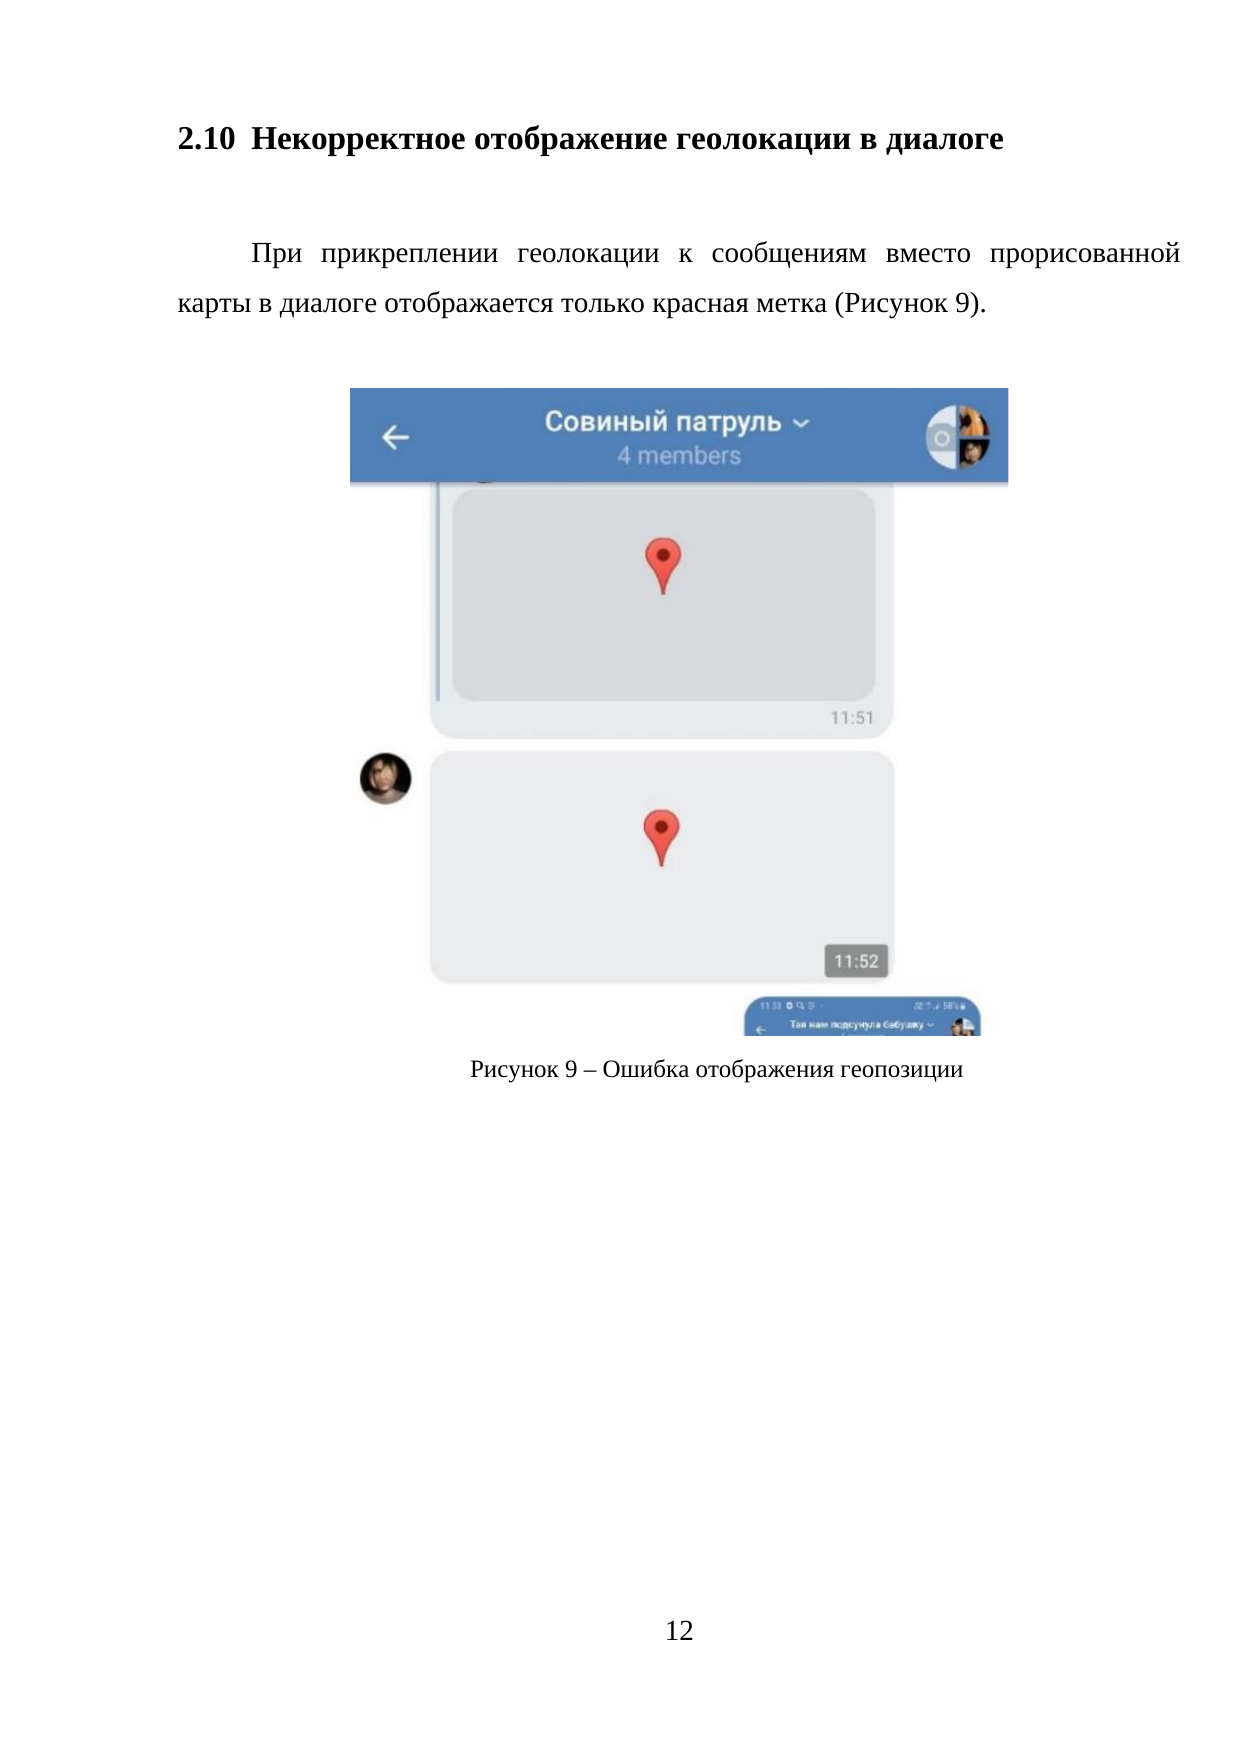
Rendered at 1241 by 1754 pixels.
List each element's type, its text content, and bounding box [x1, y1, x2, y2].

picture [350, 388, 1009, 1036]
subtitle Некорректное отображение геолокации в диалоге [177, 118, 1181, 156]
text При прикреплении геолокации к сообщениям вместо прорисованной карты в диалоге отображается только красная метка (Рисунок 9). [177, 235, 1181, 318]
